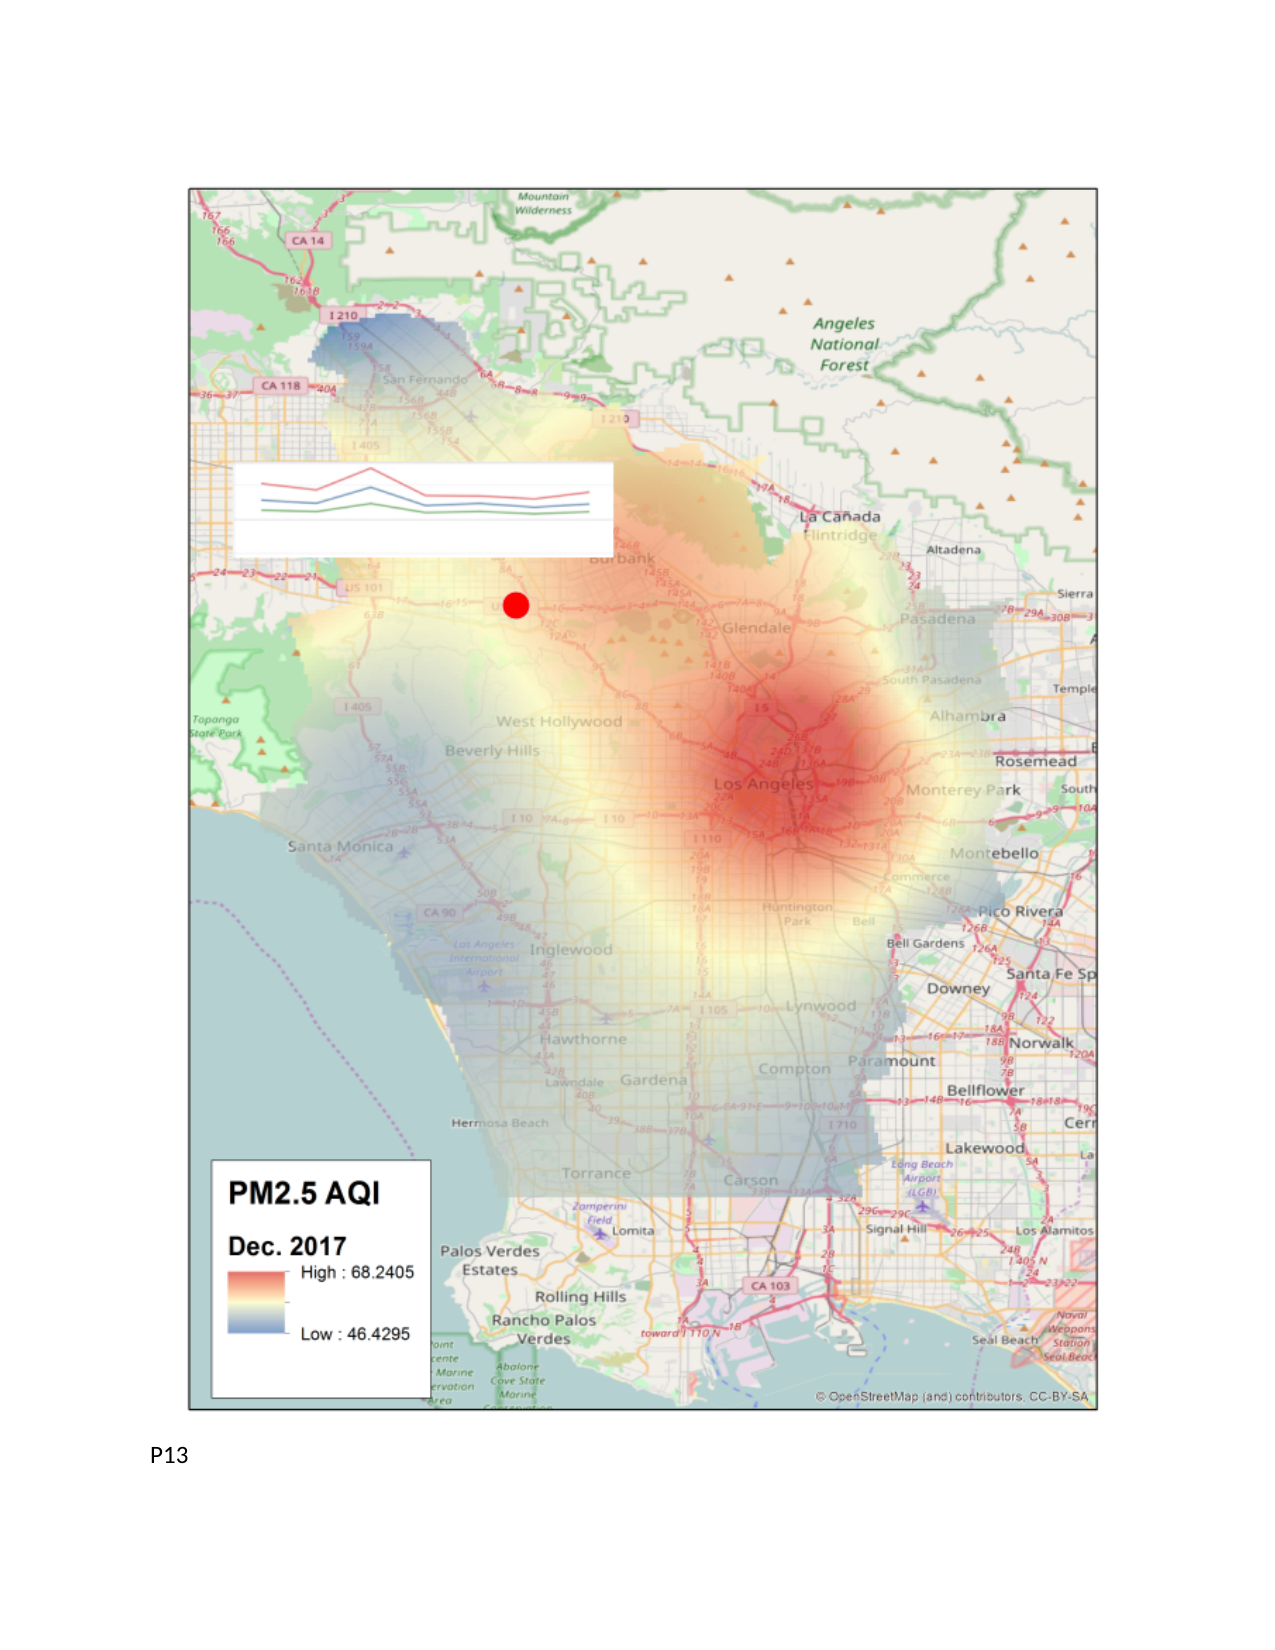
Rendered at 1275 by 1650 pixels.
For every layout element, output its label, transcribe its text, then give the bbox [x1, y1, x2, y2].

text P13 [150, 1440, 1125, 1470]
picture [150, 150, 1125, 1440]
